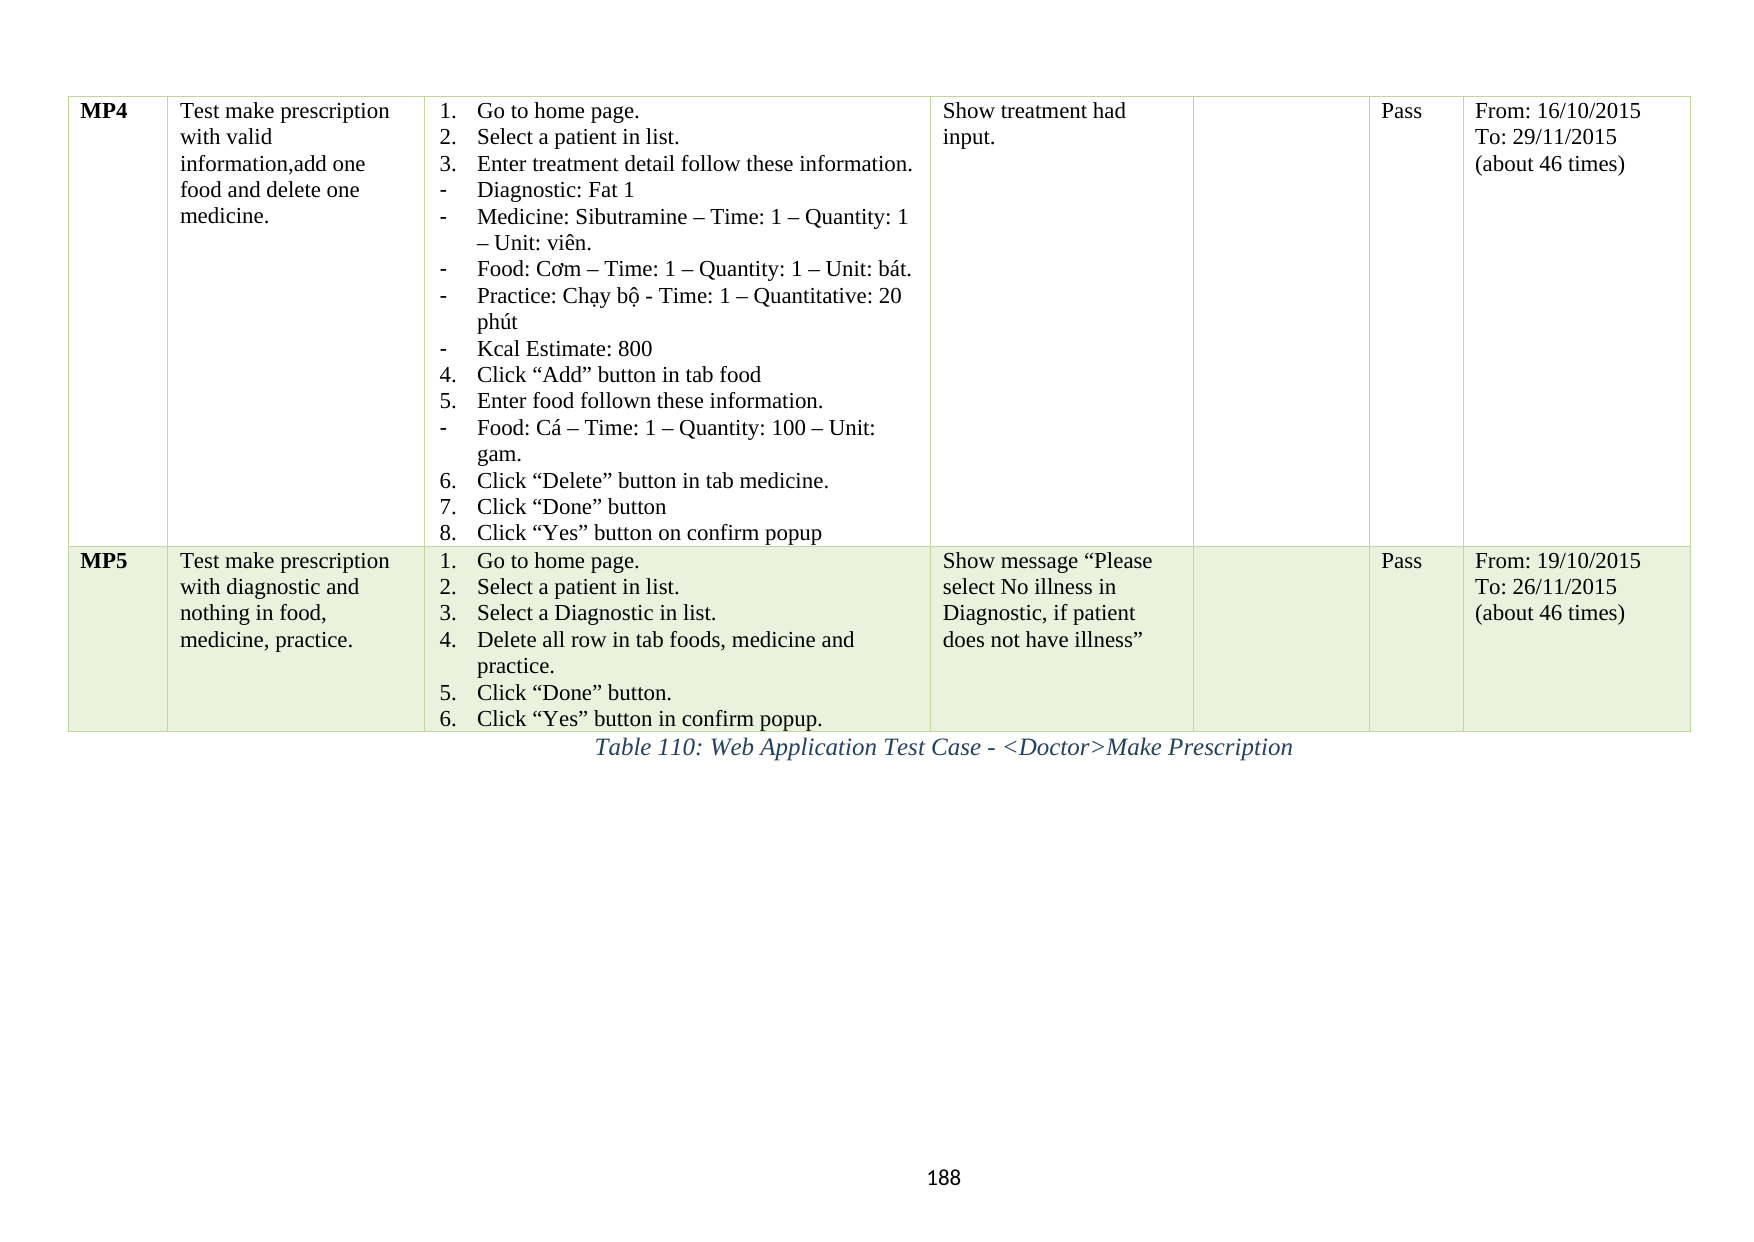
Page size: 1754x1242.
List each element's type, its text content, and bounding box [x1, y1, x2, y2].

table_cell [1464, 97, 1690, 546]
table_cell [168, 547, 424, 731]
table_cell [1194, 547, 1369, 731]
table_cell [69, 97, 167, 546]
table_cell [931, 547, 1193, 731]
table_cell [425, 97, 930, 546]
text Table 110: Web Application Test Case - <Doctor>Make Prescription [162, 732, 1725, 761]
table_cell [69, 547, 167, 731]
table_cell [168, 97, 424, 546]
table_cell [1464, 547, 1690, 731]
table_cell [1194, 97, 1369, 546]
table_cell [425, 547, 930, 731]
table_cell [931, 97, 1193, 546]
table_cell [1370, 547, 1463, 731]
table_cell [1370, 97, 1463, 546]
